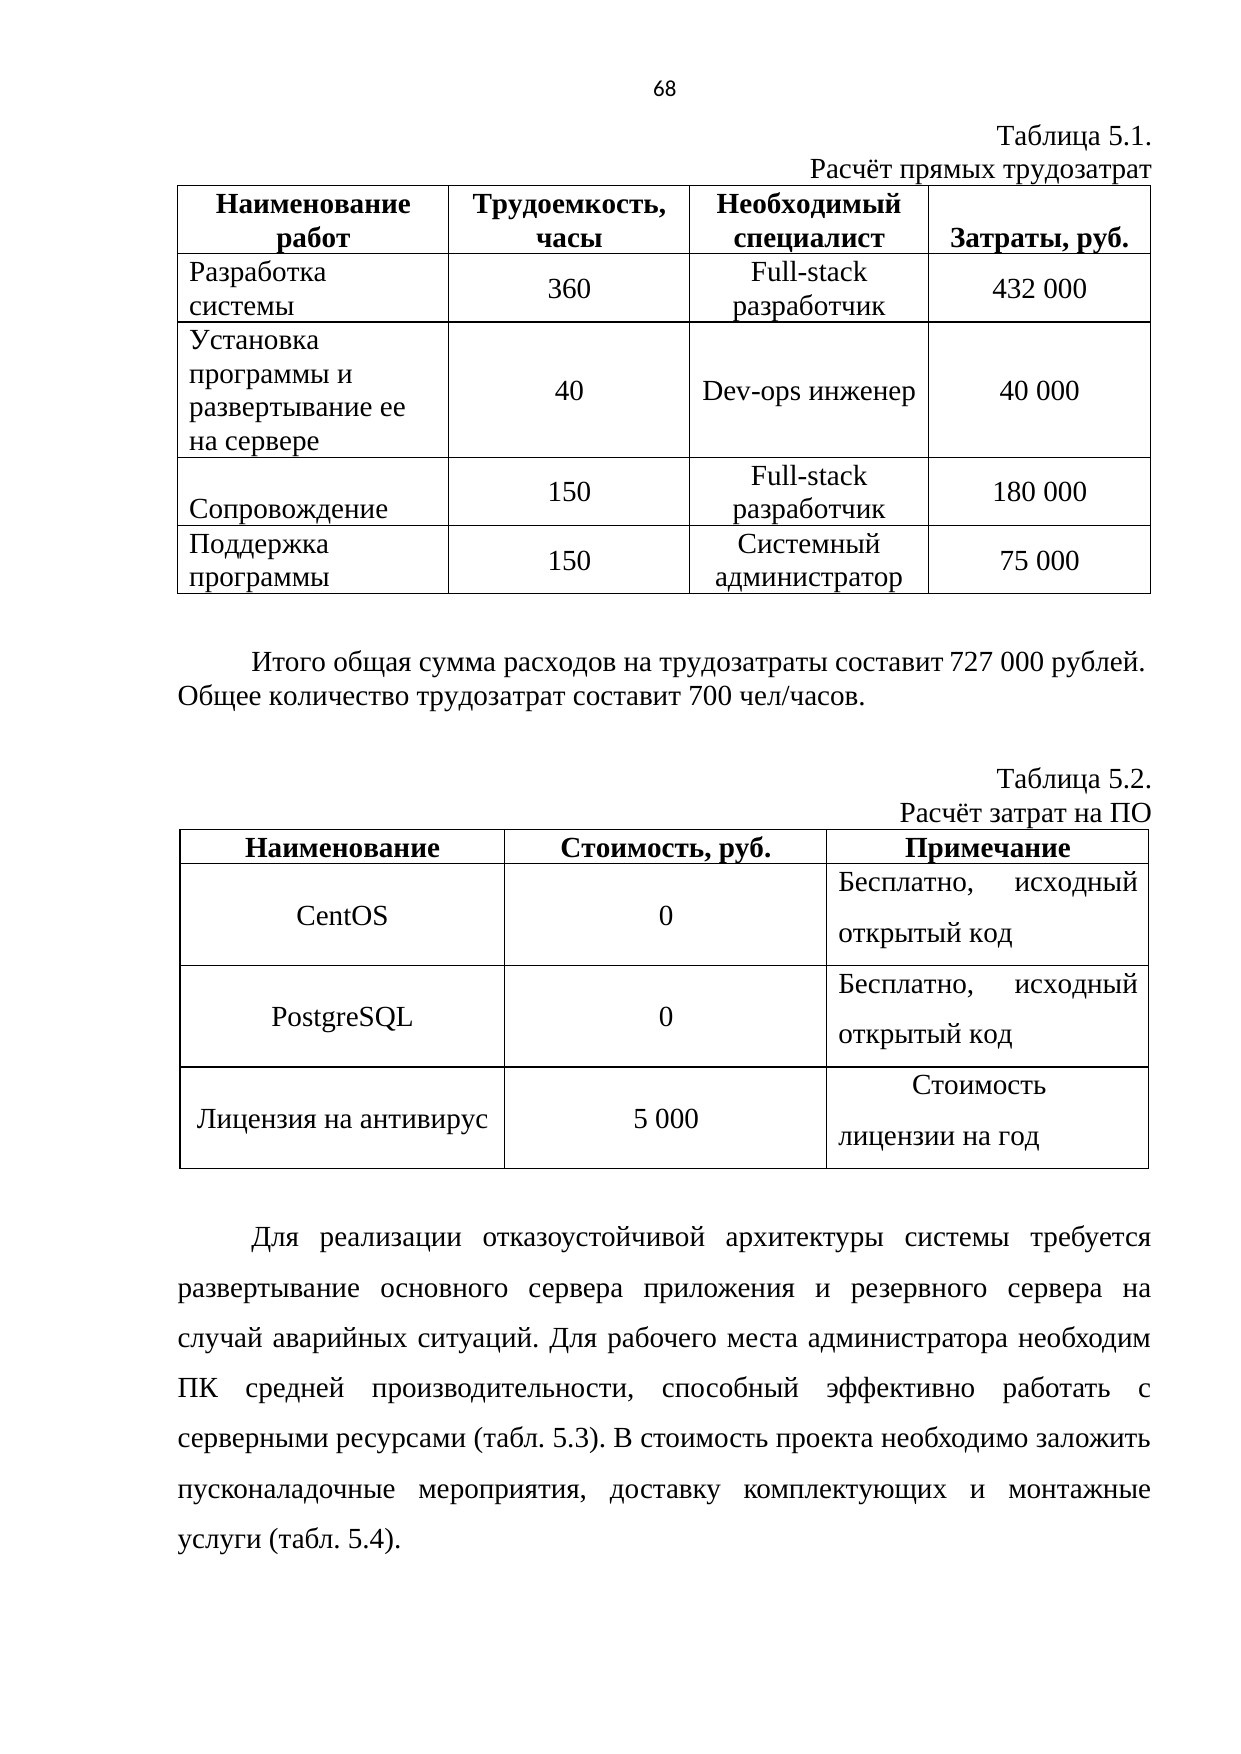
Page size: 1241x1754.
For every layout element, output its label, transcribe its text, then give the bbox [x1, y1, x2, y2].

table_cell Разработка системы [178, 254, 448, 321]
table_header Наименование работ [178, 186, 448, 253]
table_cell Системный администратор [690, 526, 928, 593]
table_cell 150 [449, 526, 689, 593]
table_cell Бесплатно, исходный открытый код [827, 966, 1148, 1066]
table_cell Бесплатно, исходный открытый код [827, 864, 1148, 965]
text Расчёт затрат на ПО [177, 795, 1152, 829]
table_cell Full-stack разработчик [690, 458, 928, 525]
text Итого общая сумма расходов на трудозатраты составит 727 000 рублей. [177, 644, 1152, 678]
table_cell 150 [449, 458, 689, 525]
text Таблица 5.2. [177, 762, 1152, 795]
table_cell Dev-ops инженер [690, 323, 928, 457]
text Для реализации отказоустойчивой архитектуры системы требуется развертывание основного сервера приложения и резервного сервера на случай аварийных ситуаций. Для рабочего места администратора необходим ПК средней производительности, способный эффективно работать с серверными ресурсами (табл. 5.3). В стоимость проекта необходимо заложить пусконаладочные мероприятия, доставку комплектующих и монтажные услуги (табл. 5.4). [177, 1219, 1152, 1555]
table_cell 0 [505, 864, 826, 965]
table_cell 180 000 [929, 458, 1150, 525]
table_cell 75 000 [929, 526, 1150, 593]
text Расчёт прямых трудозатрат [177, 152, 1152, 185]
table_cell Установка программы и развертывание ее на сервере [178, 323, 448, 457]
table_header Наименование [181, 830, 504, 863]
table_cell 0 [505, 966, 826, 1066]
table_cell 360 [449, 254, 689, 321]
text Таблица 5.1. [177, 118, 1152, 152]
table_cell Поддержка программы [178, 526, 448, 593]
table_cell 40 000 [929, 323, 1150, 457]
table_cell CentOS [181, 864, 504, 965]
table_header Затраты, руб. [929, 186, 1150, 253]
table_cell Сопровождение [178, 458, 448, 525]
table_header Примечание [827, 830, 1148, 863]
table_cell Лицензия на антивирус [181, 1068, 504, 1168]
table_header Необходимый специалист [690, 186, 928, 253]
table_cell 432 000 [929, 254, 1150, 321]
table_cell 40 [449, 323, 689, 457]
table_cell 5 000 [505, 1068, 826, 1168]
table_cell PostgreSQL [181, 966, 504, 1066]
table_header Стоимость, руб. [505, 830, 826, 863]
table_cell Стоимость лицензии на год [827, 1068, 1148, 1168]
text Общее количество трудозатрат составит 700 чел/часов. [177, 678, 1152, 711]
table_header Трудоемкость, часы [449, 186, 689, 253]
table_cell Full-stack разработчик [690, 254, 928, 321]
